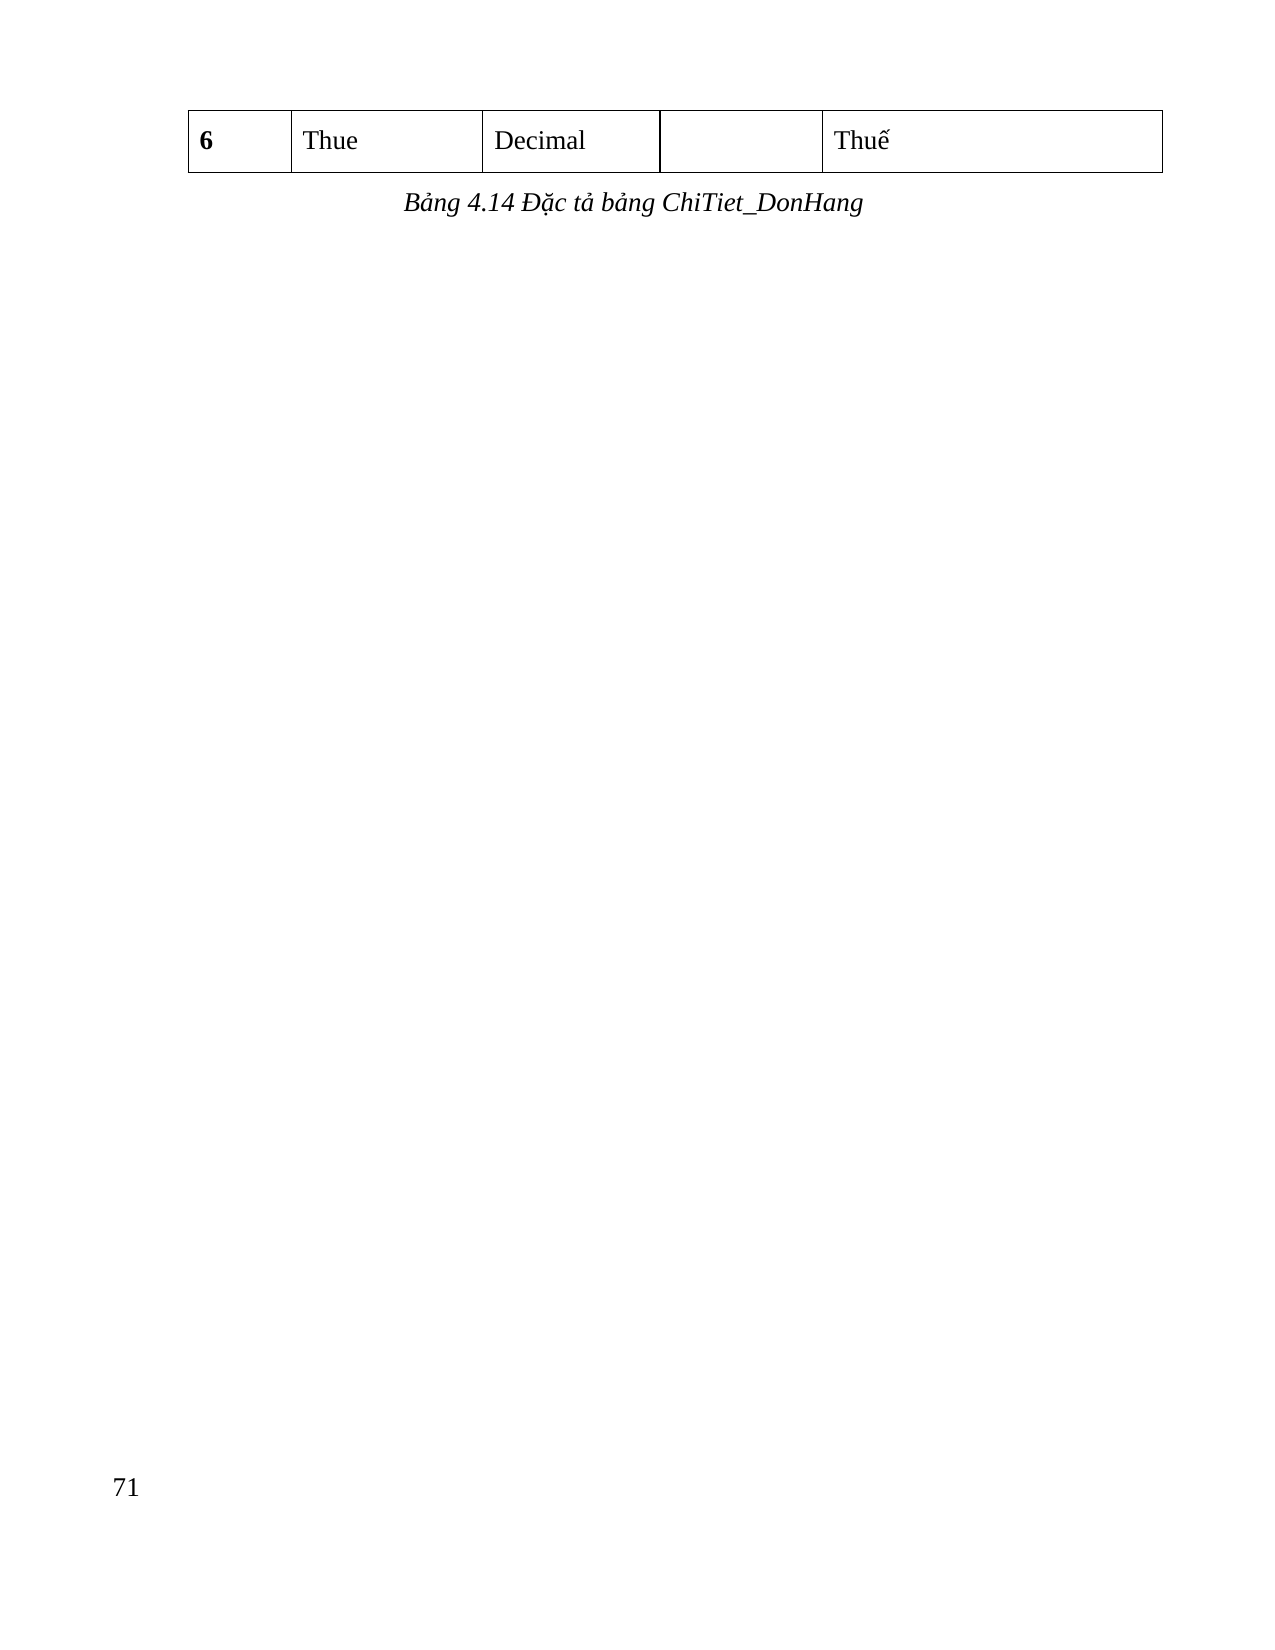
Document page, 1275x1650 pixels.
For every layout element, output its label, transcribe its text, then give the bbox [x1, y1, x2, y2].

table_cell Thue [292, 111, 482, 172]
table_cell 6 [189, 111, 291, 172]
text Bảng 4.14 Đặc tả bảng ChiTiet_DonHang [112, 186, 1157, 217]
table_cell Thuế [823, 111, 1162, 172]
table_cell [661, 111, 822, 172]
table_cell Decimal [483, 111, 659, 172]
